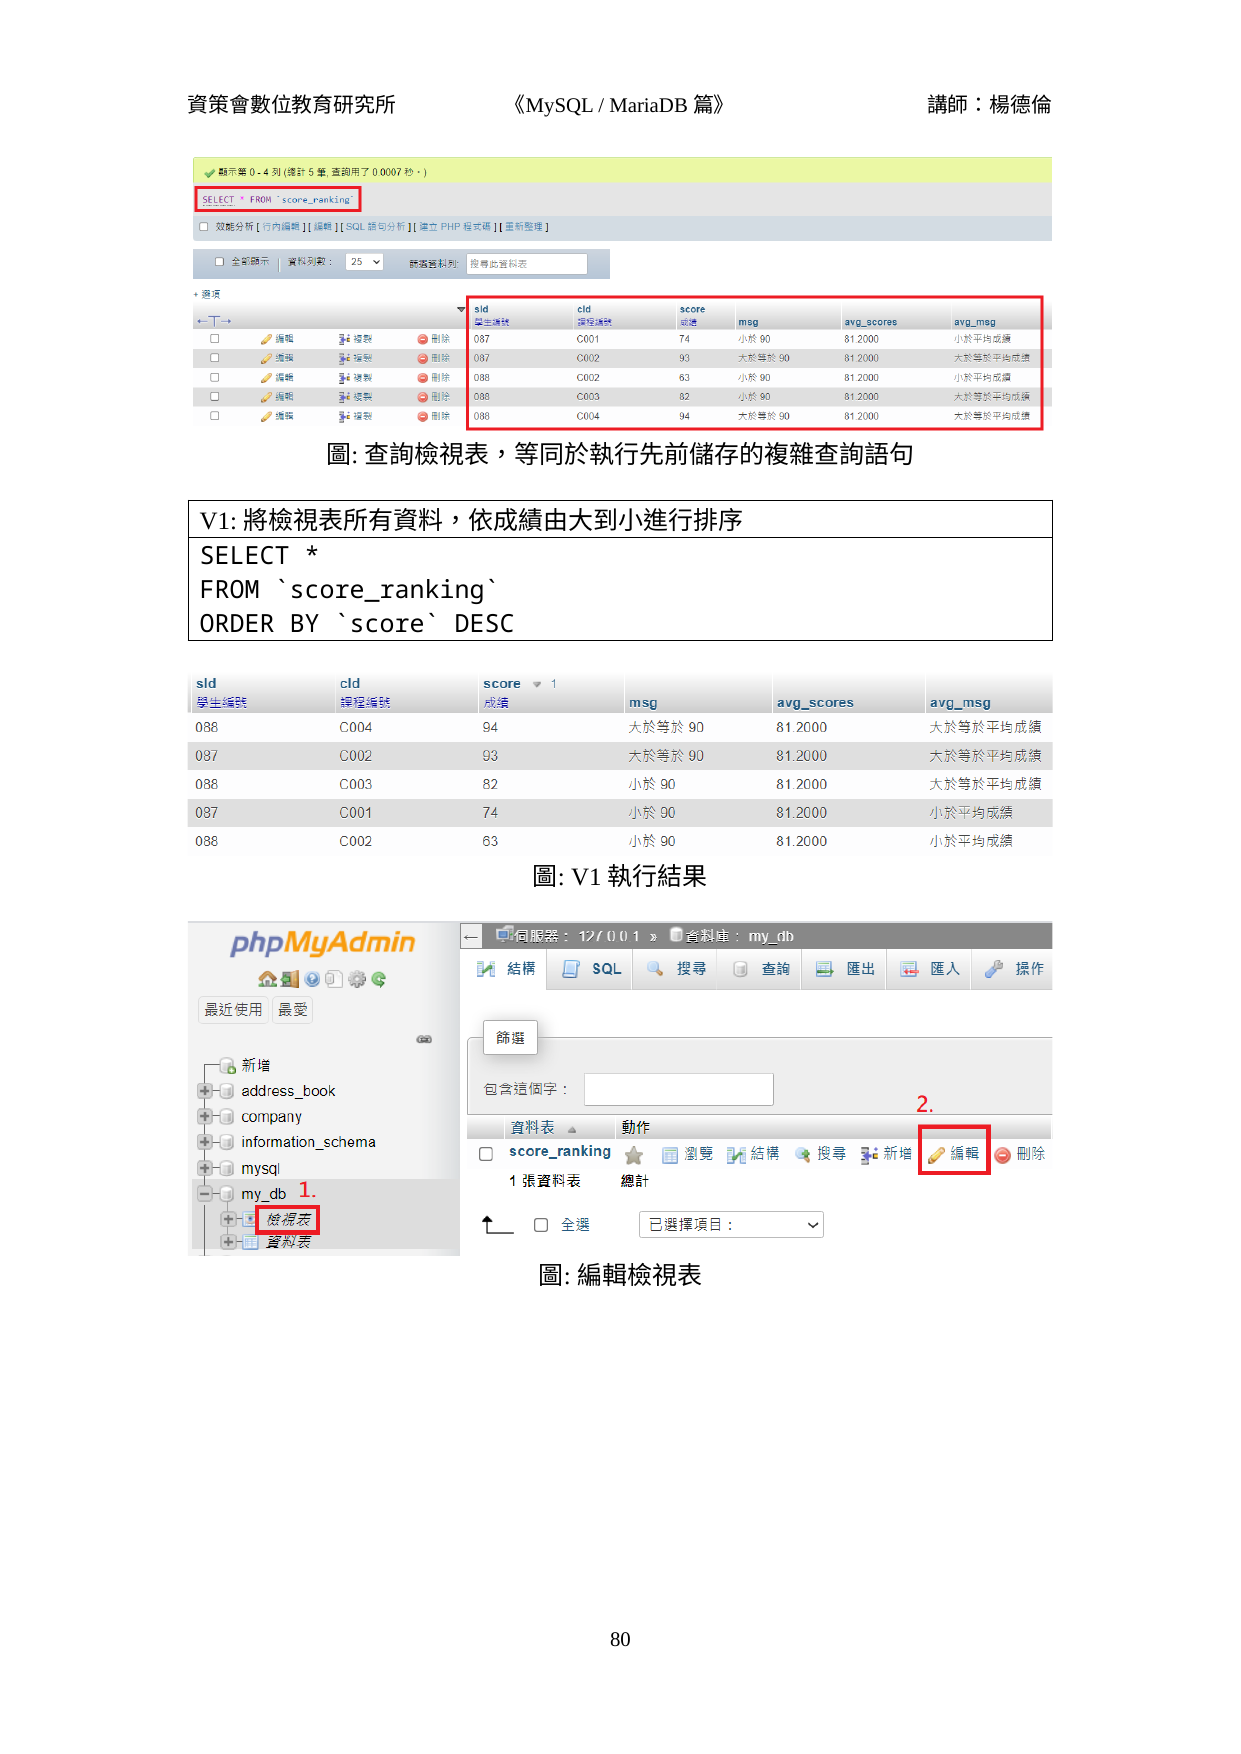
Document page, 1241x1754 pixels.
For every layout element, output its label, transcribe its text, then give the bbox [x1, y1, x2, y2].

text 圖: V1 執行結果 [187, 857, 1053, 892]
table_header V1: 將檢視表所有資料，依成績由大到小進行排序 [189, 501, 1052, 537]
text 圖: 查詢檢視表，等同於執行先前儲存的複雜查詢語句 [187, 434, 1053, 471]
picture [187, 921, 1053, 1256]
picture [187, 670, 1053, 857]
picture [188, 150, 1052, 435]
text 圖: 編輯檢視表 [187, 1256, 1053, 1292]
table_cell SELECT * FROM `score_ranking` ORDER BY `score` DESC [189, 538, 1052, 640]
